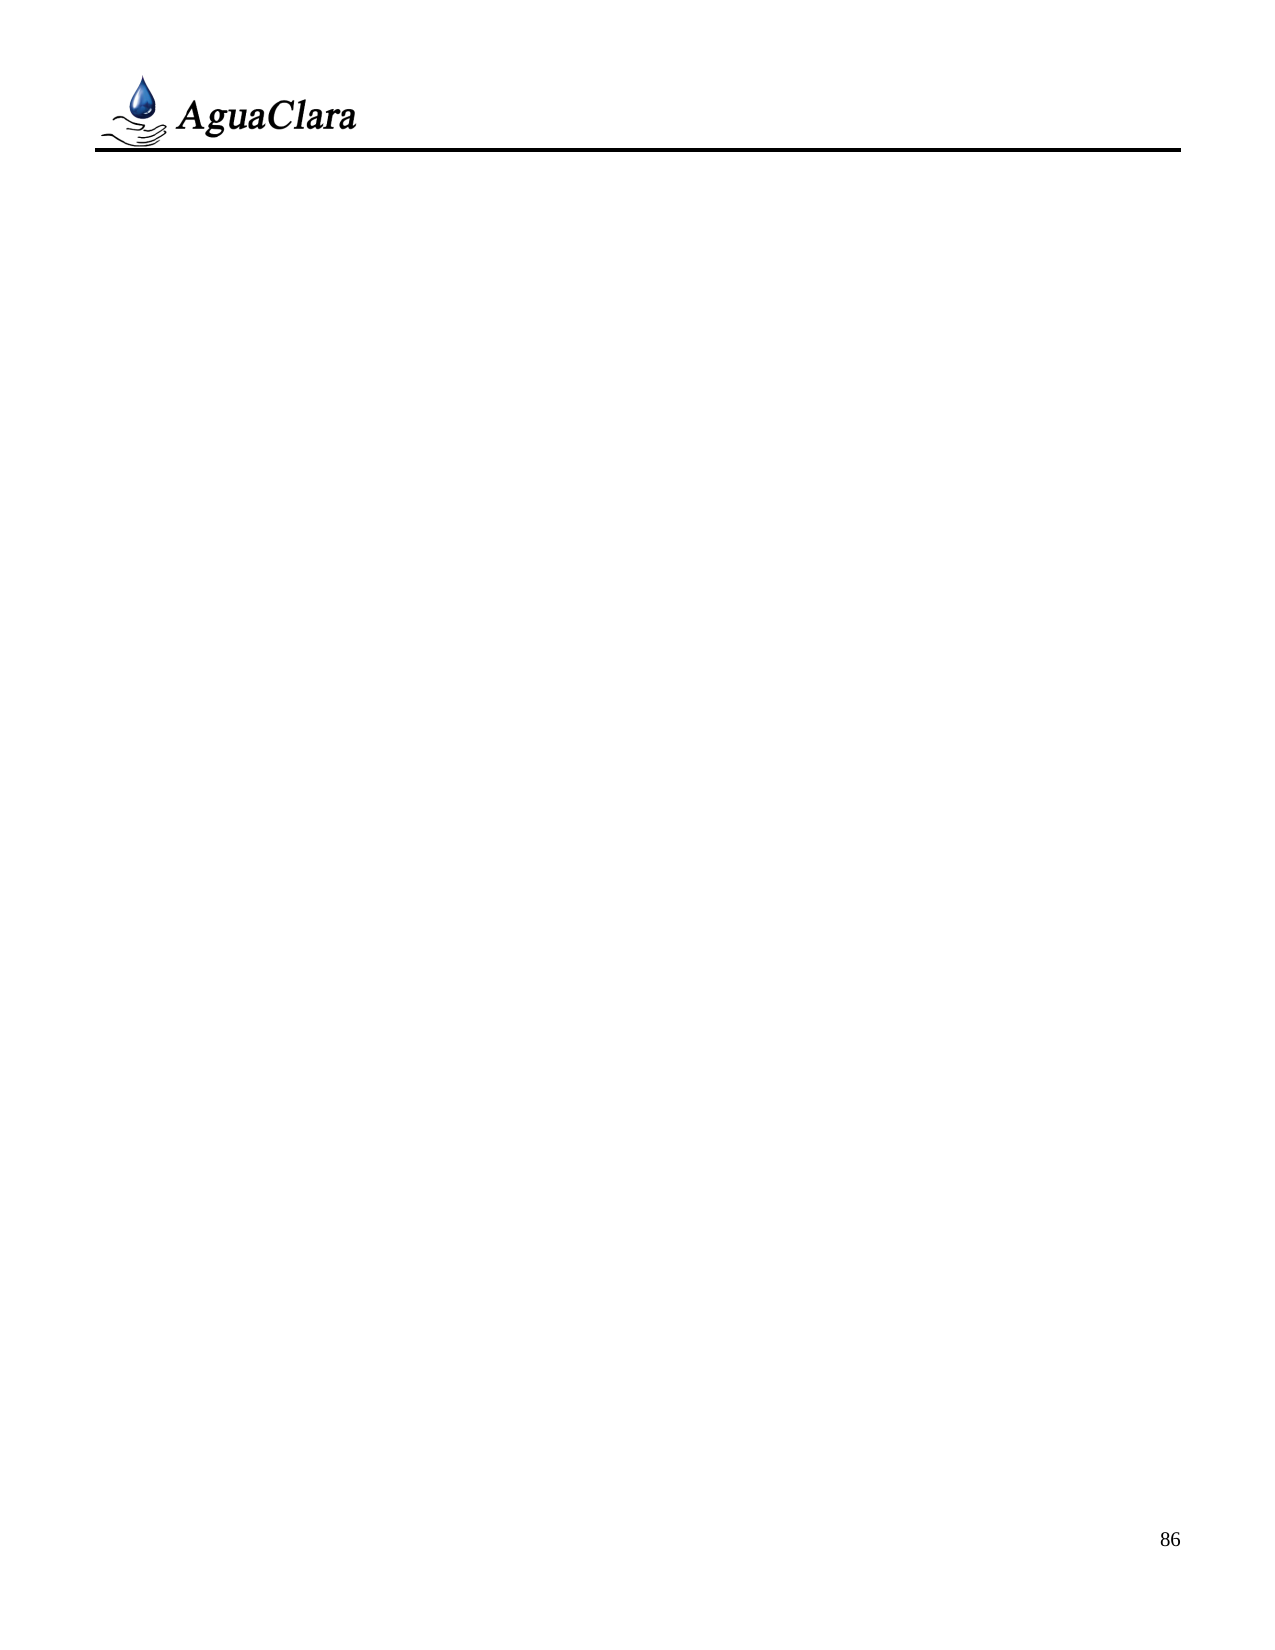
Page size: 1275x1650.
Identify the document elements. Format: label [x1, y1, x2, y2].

picture [94, 75, 373, 148]
